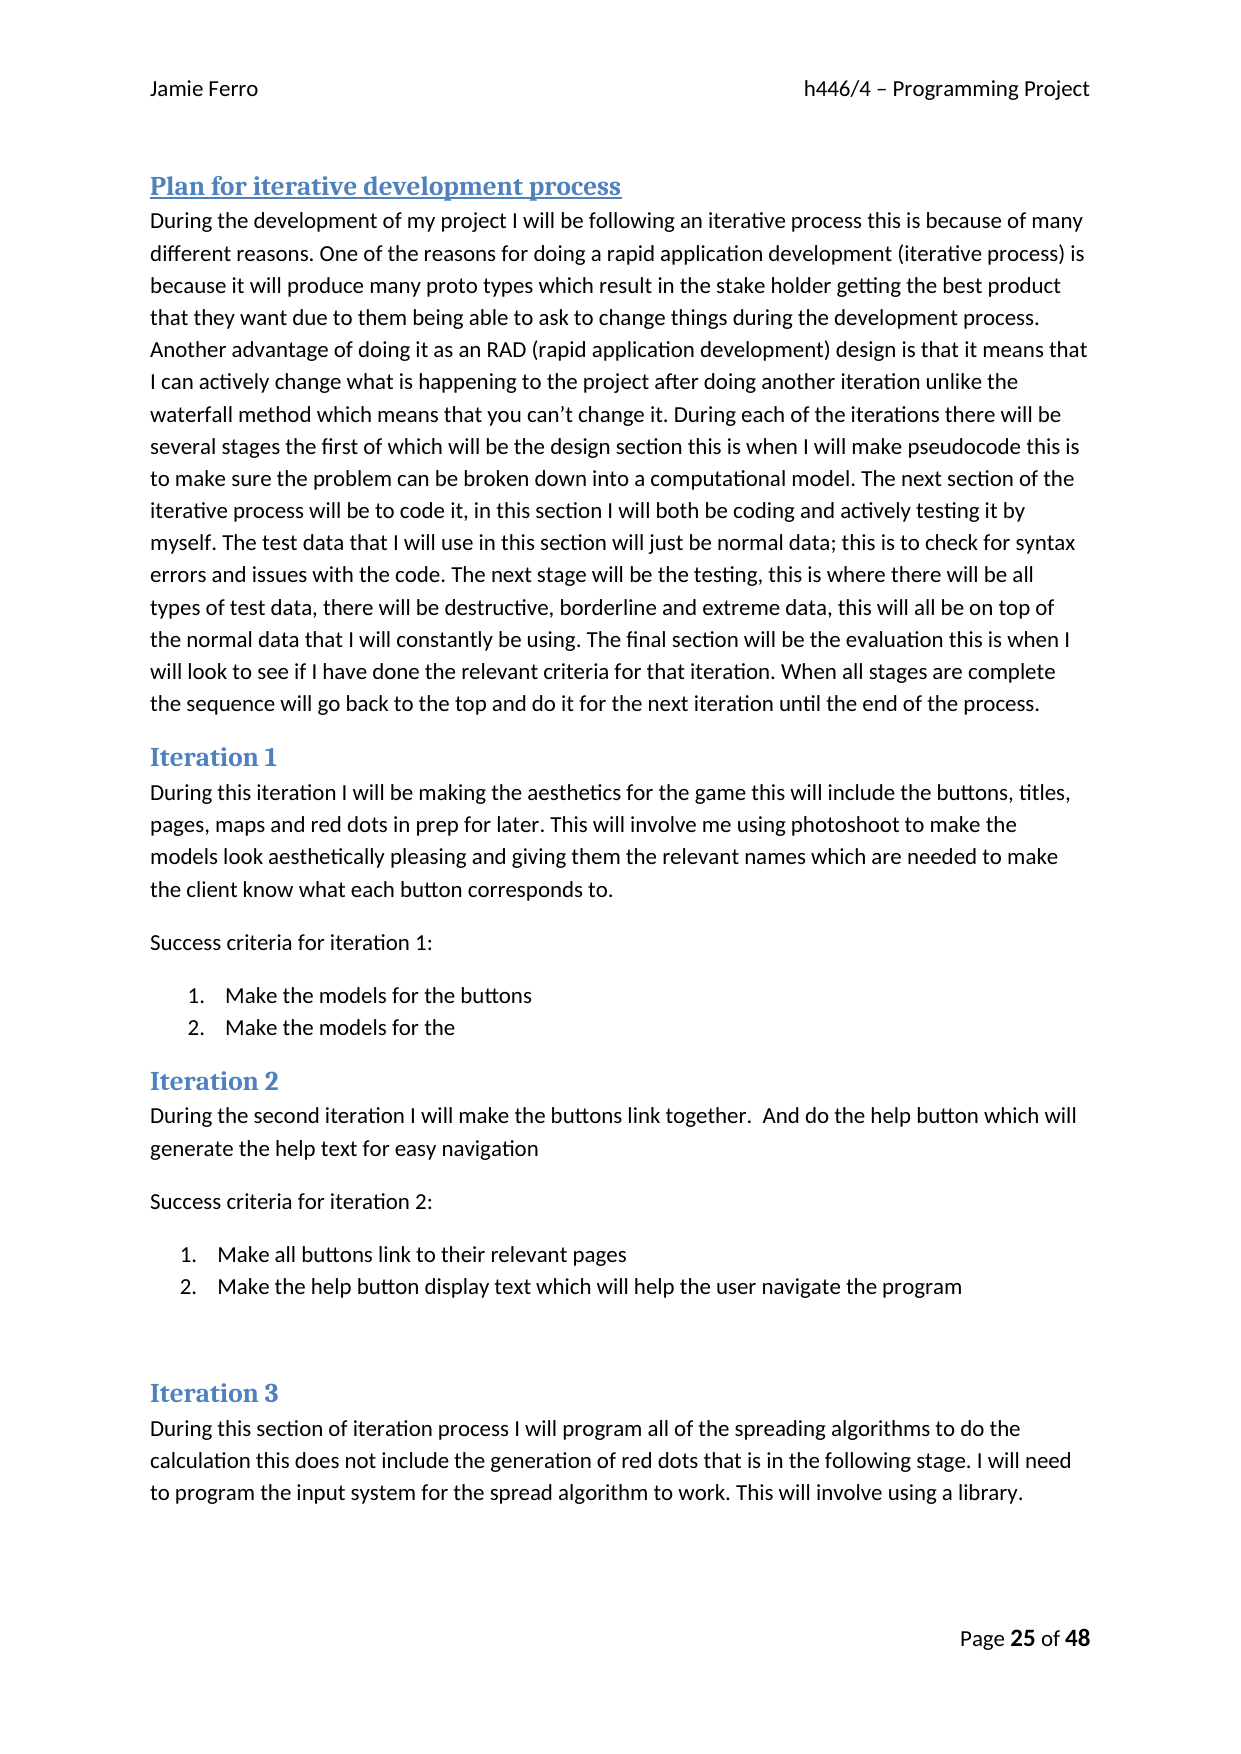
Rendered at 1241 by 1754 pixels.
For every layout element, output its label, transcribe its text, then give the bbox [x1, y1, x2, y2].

list Make all buttons link to their relevant pages [179, 1240, 1090, 1268]
subtitle Iteration 3 [150, 1378, 1090, 1409]
list Make the help button display text which will help the user navigate the program [179, 1272, 1090, 1300]
text During the second iteration I will make the buttons link together. And do the help button which will generate the help text for easy navigation [150, 1102, 1090, 1162]
text During this iteration I will be making the aesthetics for the game this will include the buttons, titles, pages, maps and red dots in prep for later. This will involve me using photoshoot to make the models look aesthetically pleasing and giving them the relevant names which are needed to make the client know what each button corresponds to. [150, 778, 1090, 903]
text During the development of my project I will be following an iterative process this is because of many different reasons. One of the reasons for doing a rapid application development (iterative process) is because it will produce many proto types which result in the stake holder getting the best product that they want due to them being able to ask to change things during the development process. Another advantage of doing it as an RAD (rapid application development) design is that it means that I can actively change what is happening to the project after doing another iteration unlike the waterfall method which means that you can’t change it. During each of the iterations there will be several stages the first of which will be the design section this is when I will make pseudocode this is to make sure the problem can be broken down into a computational model. The next section of the iterative process will be to code it, in this section I will both be coding and actively testing it by myself. The test data that I will use in this section will just be normal data; this is to check for syntax errors and issues with the code. The next stage will be the testing, this is where there will be all types of test data, there will be destructive, borderline and extreme data, this will all be on top of the normal data that I will constantly be using. The final section will be the evaluation this is when I will look to see if I have done the relevant criteria for that iteration. When all stages are complete the sequence will go back to the top and do it for the next iteration until the end of the process. [150, 207, 1090, 717]
subtitle Iteration 2 [150, 1066, 1090, 1097]
list Make the models for the buttons [187, 981, 1090, 1009]
subtitle Plan for iterative development process [150, 171, 1090, 202]
text Success criteria for iteration 1: [150, 928, 1090, 956]
text Success criteria for iteration 2: [150, 1187, 1090, 1215]
list Make the models for the [187, 1013, 1090, 1041]
text During this section of iteration process I will program all of the spreading algorithms to do the calculation this does not include the generation of red dots that is in the following stage. I will need to program the input system for the spread algorithm to work. This will involve using a library. [150, 1414, 1090, 1506]
subtitle Iteration 1 [150, 742, 1090, 773]
